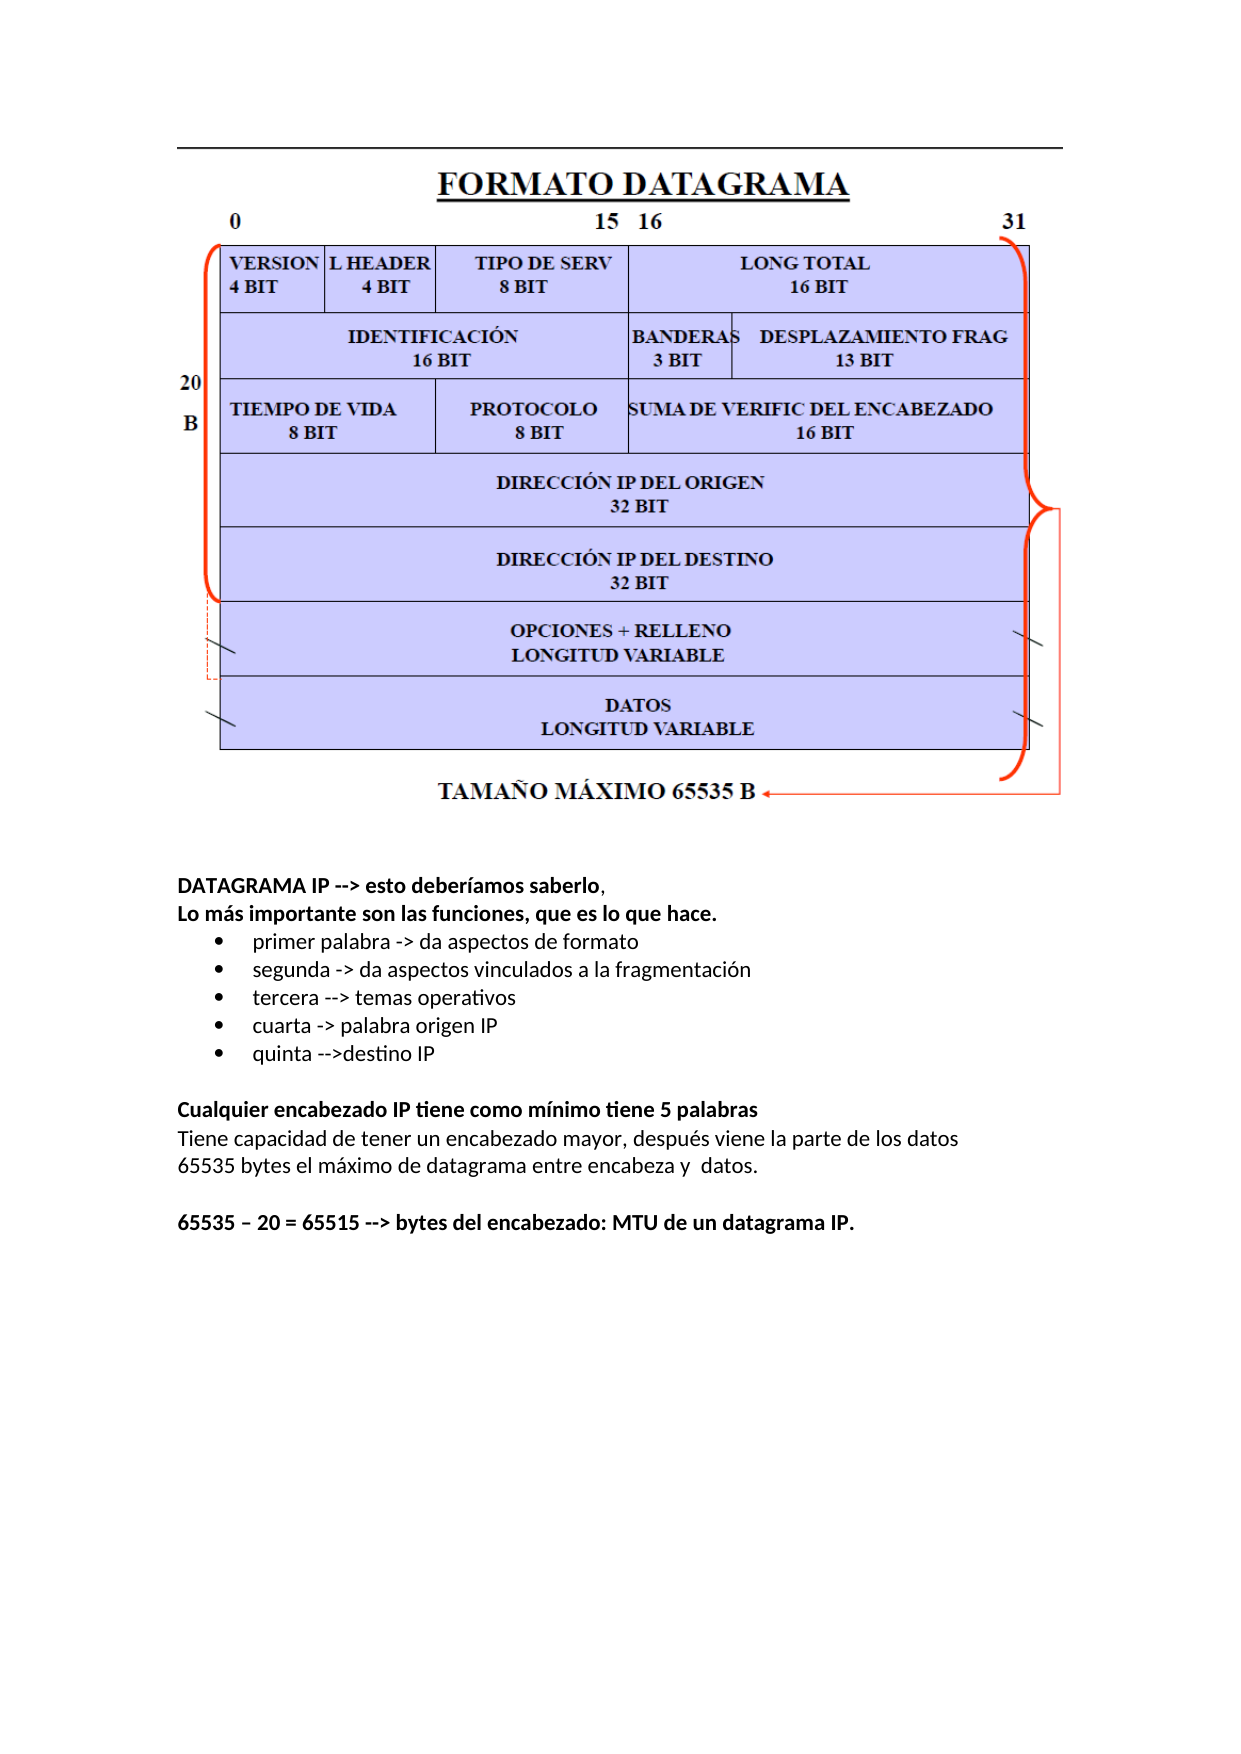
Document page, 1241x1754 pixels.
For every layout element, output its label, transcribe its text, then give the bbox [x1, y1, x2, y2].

picture [177, 147, 1063, 814]
list quinta -->destino IP [215, 1039, 1063, 1068]
list segunda -> da aspectos vinculados a la fragmentación [215, 956, 1063, 983]
text 65535 bytes el máximo de datagrama entre encabeza y datos. [177, 1152, 1063, 1180]
text DATAGRAMA IP --> esto deberíamos saberlo, [177, 871, 1063, 899]
text Cualquier encabezado IP tiene como mínimo tiene 5 palabras [177, 1096, 1063, 1124]
text Lo más importante son las funciones, que es lo que hace. [177, 899, 1063, 927]
list cuarta -> palabra origen IP [215, 1012, 1063, 1039]
text 65535 – 20 = 65515 --> bytes del encabezado: MTU de un datagrama IP. [177, 1208, 1063, 1236]
list tercera --> temas operativos [215, 983, 1063, 1012]
text Tiene capacidad de tener un encabezado mayor, después viene la parte de los datos [177, 1124, 1063, 1152]
list primer palabra -> da aspectos de formato [215, 927, 1063, 956]
